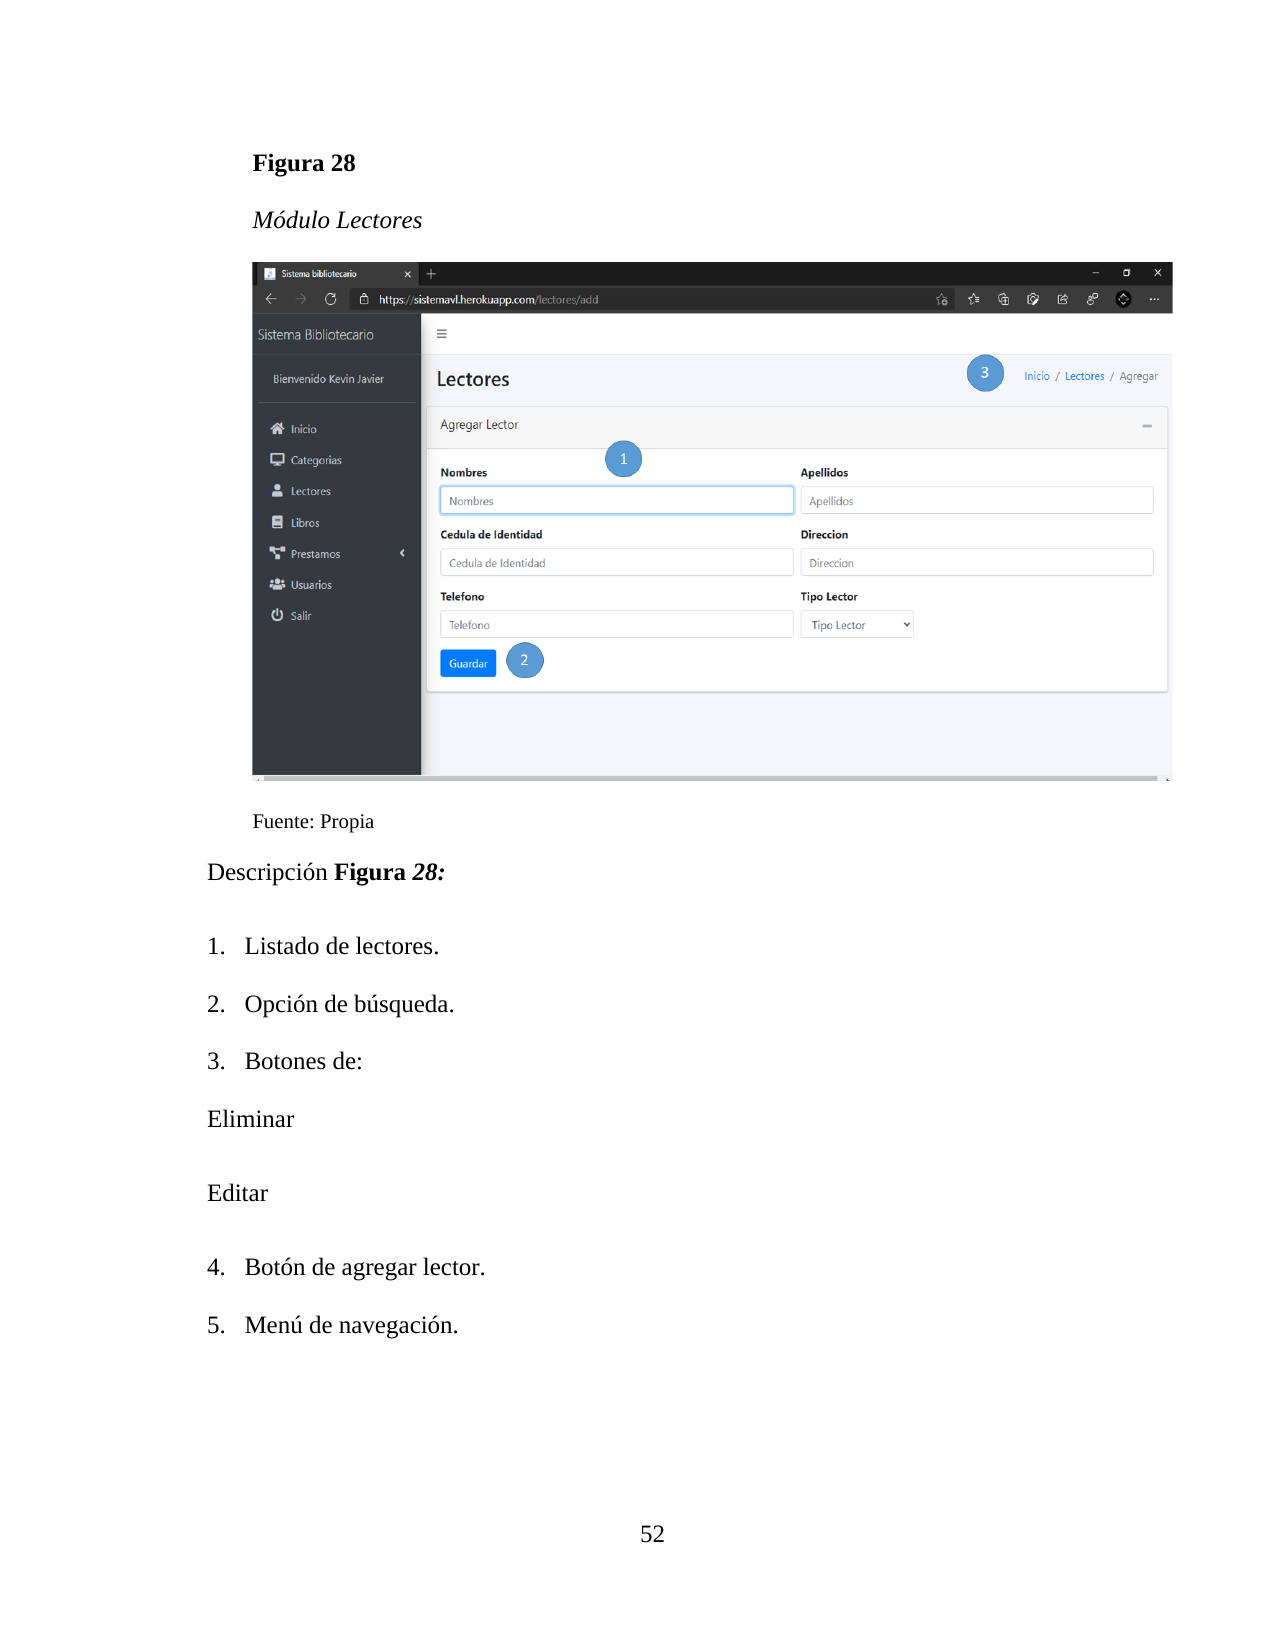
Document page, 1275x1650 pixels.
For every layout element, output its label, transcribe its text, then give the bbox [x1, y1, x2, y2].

list Botón de agregar lector. [207, 1252, 1098, 1281]
picture [252, 262, 1173, 781]
text Fuente: Propia [252, 809, 1098, 833]
text Editar [177, 1178, 1098, 1207]
text Eliminar [177, 1104, 1098, 1133]
list Botones de: [207, 1046, 1098, 1075]
list Listado de lectores. [207, 931, 1098, 960]
list Menú de navegación. [207, 1310, 1098, 1338]
text Descripción Figura 28: [177, 857, 1098, 886]
text Figura 28 Módulo Lectores [252, 148, 1098, 234]
list Opción de búsqueda. [207, 989, 1098, 1018]
